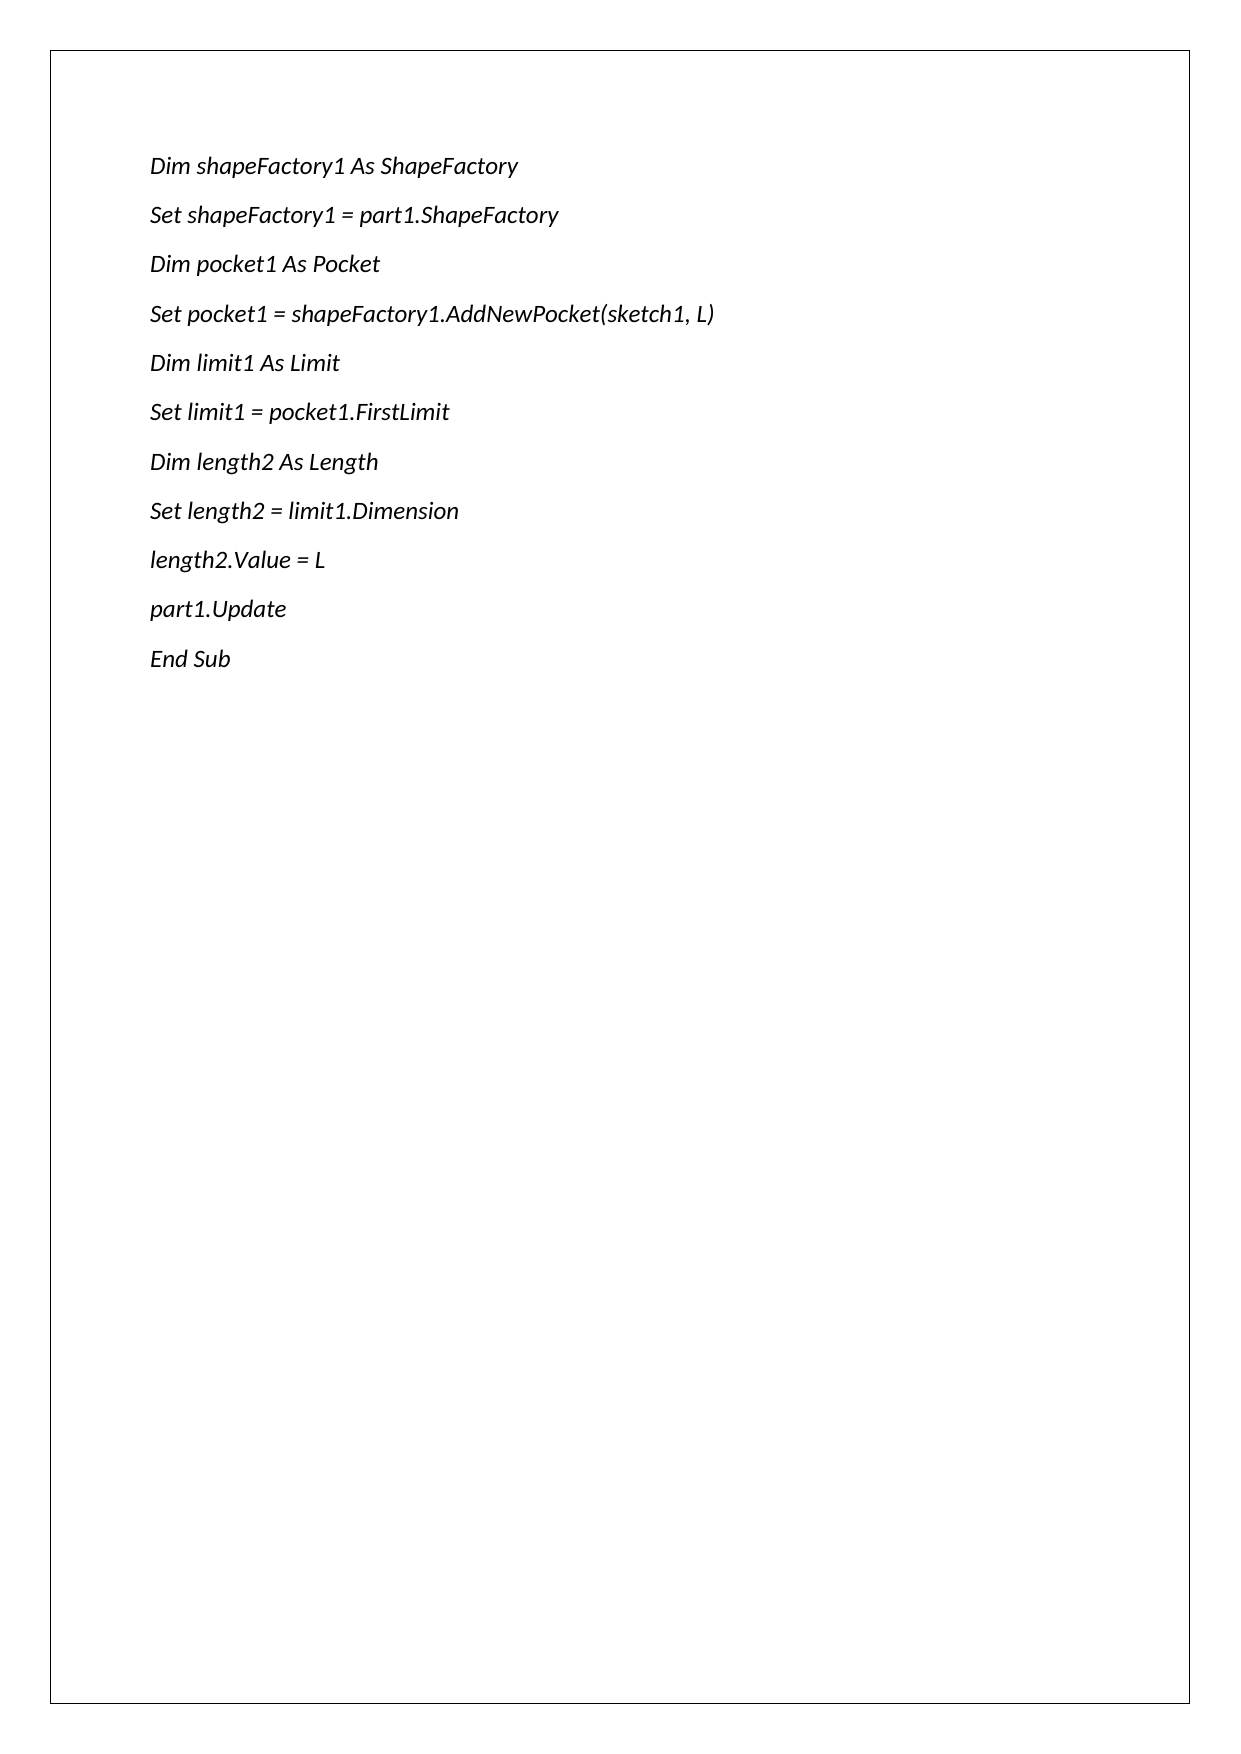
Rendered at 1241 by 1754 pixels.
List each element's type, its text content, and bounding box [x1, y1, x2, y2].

text Set limit1 = pocket1.FirstLimit [150, 396, 1090, 427]
text Set length2 = limit1.Dimension [150, 495, 1090, 525]
text Dim pocket1 As Pocket [150, 248, 1090, 279]
text length2.Value = L [150, 544, 1090, 575]
text Set pocket1 = shapeFactory1.AddNewPocket(sketch1, L) [150, 298, 1090, 328]
text Dim limit1 As Limit [150, 347, 1090, 378]
text End Sub [150, 643, 1090, 673]
text Set shapeFactory1 = part1.ShapeFactory [150, 199, 1090, 230]
text part1.Update [150, 593, 1090, 624]
text Dim length2 As Length [150, 446, 1090, 476]
text Dim shapeFactory1 As ShapeFactory [150, 150, 1090, 181]
